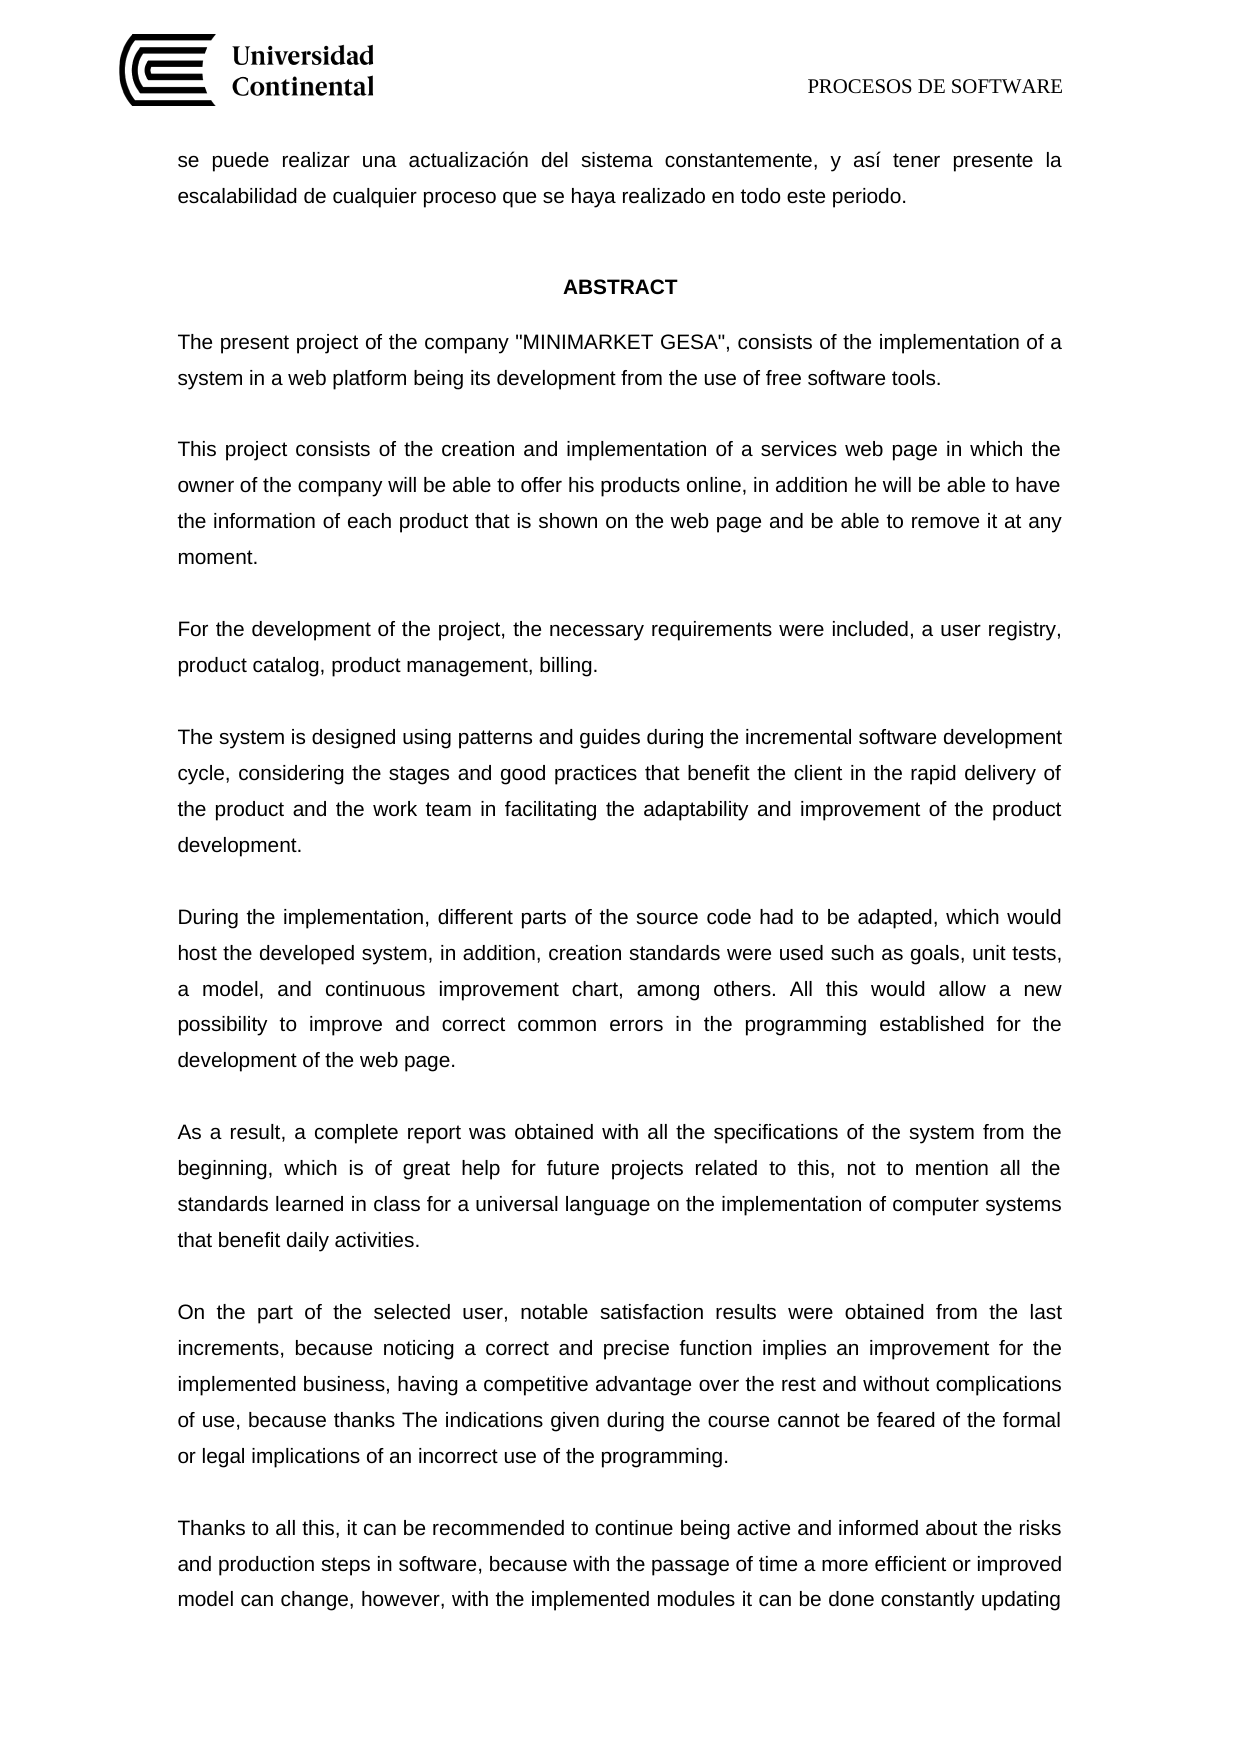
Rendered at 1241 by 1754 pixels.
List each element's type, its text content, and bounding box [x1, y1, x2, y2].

picture [119, 34, 374, 106]
text As a result, a complete report was obtained with all the specifications of the system from the beginning, which is of great help for future projects related to this, not to mention all the standards learned in class for a universal language on the implementation of computer systems that benefit daily activities. [177, 1120, 1063, 1252]
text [177, 1515, 1063, 1611]
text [177, 148, 1063, 207]
subtitle ABSTRACT [177, 274, 1063, 298]
text This project consists of the creation and implementation of a services web page in which the owner of the company will be able to offer his products online, in addition he will be able to have the information of each product that is shown on the web page and be able to remove it at any moment. [177, 437, 1063, 569]
text On the part of the selected user, notable satisfaction results were obtained from the last increments, because noticing a correct and precise function implies an improvement for the implemented business, having a competitive advantage over the rest and without complications of use, because thanks The indications given during the course cannot be feared of the formal or legal implications of an incorrect use of the programming. [177, 1300, 1063, 1467]
text For the development of the project, the necessary requirements were included, a user registry, product catalog, product management, billing. [177, 617, 1063, 677]
text During the implementation, different parts of the source code had to be adapted, which would host the developed system, in addition, creation standards were used such as goals, unit tests, a model, and continuous improvement chart, among others. All this would allow a new possibility to improve and correct common errors in the programming established for the development of the web page. [177, 904, 1063, 1072]
text The present project of the company "MINIMARKET GESA", consists of the implementation of a system in a web platform being its development from the use of free software tools. [177, 329, 1063, 389]
text The system is designed using patterns and guides during the incremental software development cycle, considering the stages and good practices that benefit the client in the rapid delivery of the product and the work team in facilitating the adaptability and improvement of the product development. [177, 725, 1063, 857]
